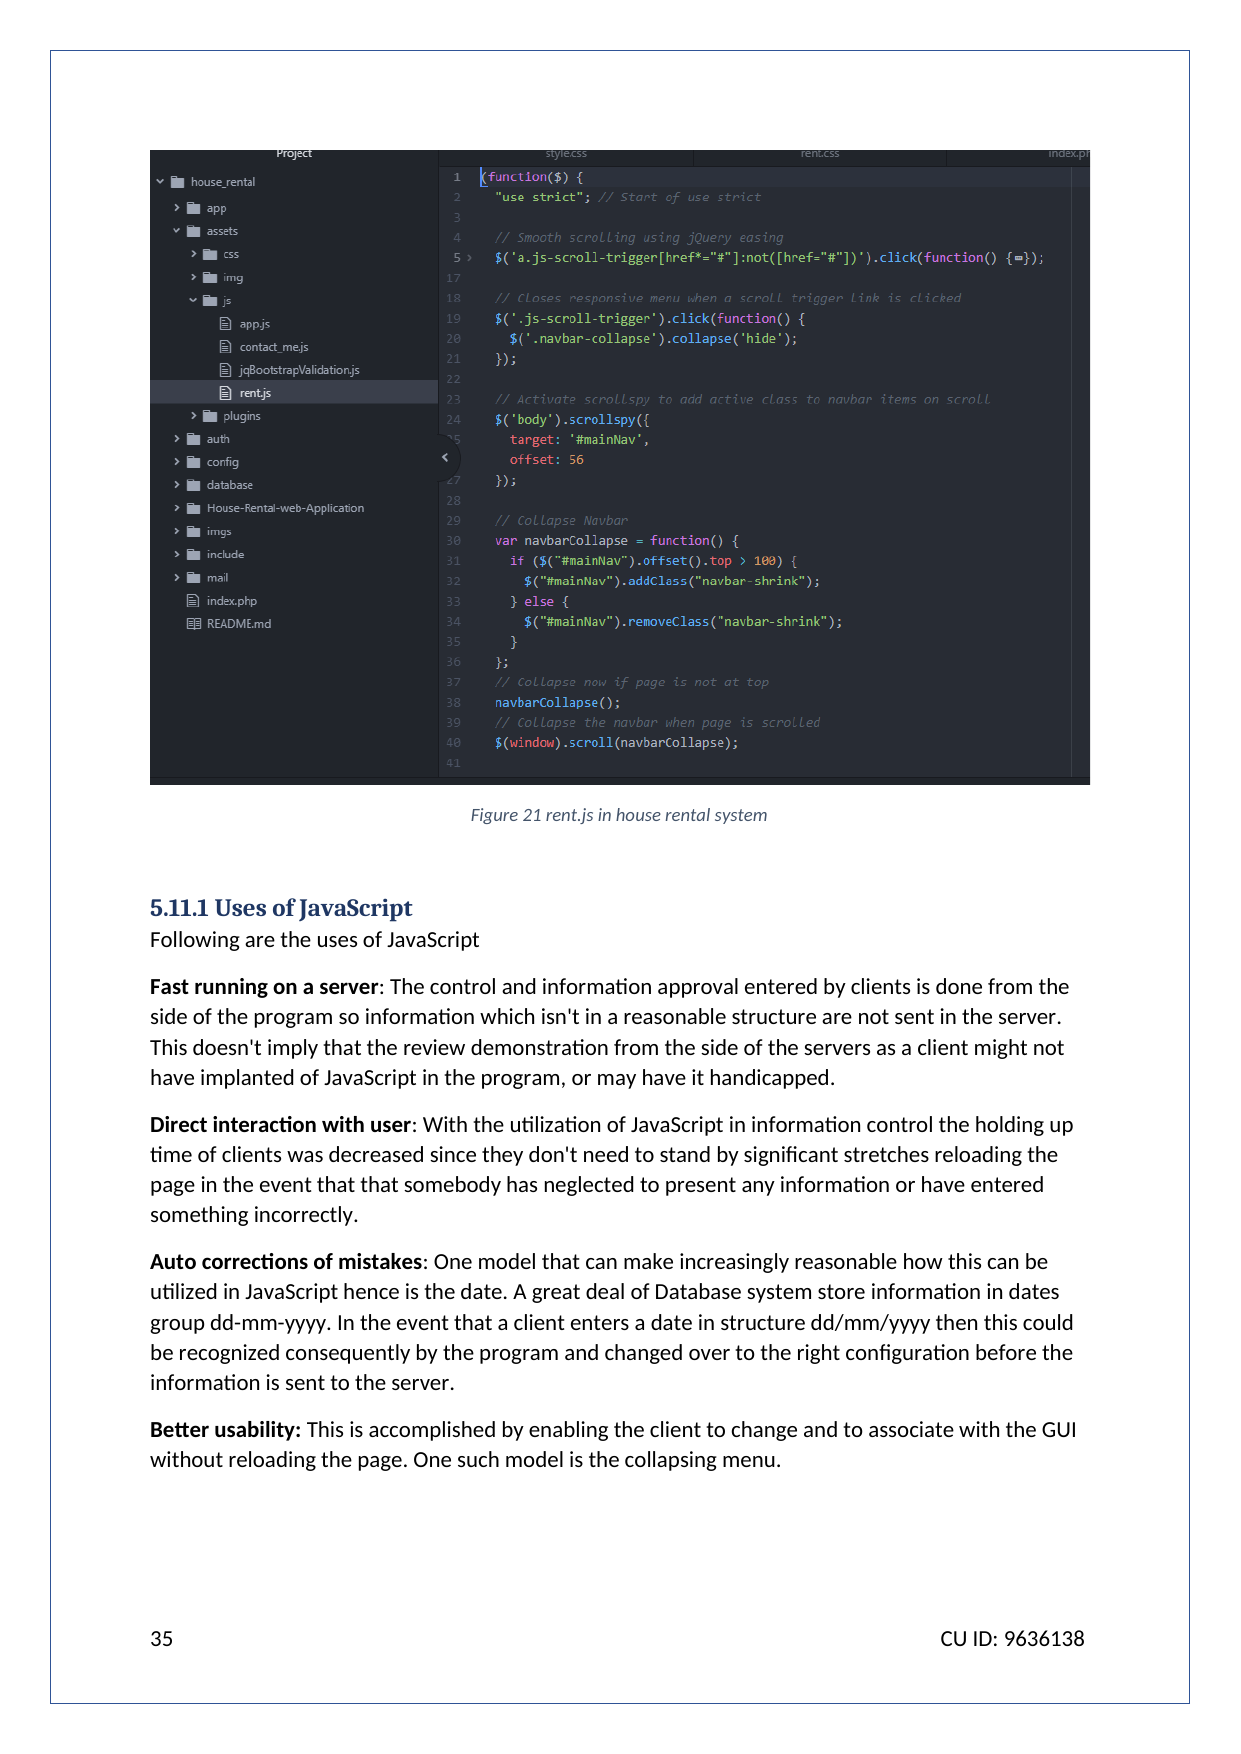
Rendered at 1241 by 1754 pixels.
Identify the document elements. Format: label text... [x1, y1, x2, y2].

text Following are the uses of JavaScript [150, 925, 1090, 953]
text Fast running on a server: The control and information approval entered by clients is done from the side of the program so information which isn't in a reasonable structure are not sent in the server. This doesn't imply that the review demonstration from the side of the servers as a client might not have implanted of JavaScript in the program, or may have it handicapped. [150, 972, 1090, 1091]
text Direct interaction with user: With the utilization of JavaScript in information control the holding up time of clients was decreased since they don't need to stand by significant stretches reloading the page in the event that that somebody has neglected to present any information or have entered something incorrectly. [150, 1110, 1090, 1228]
picture [150, 150, 1091, 785]
text Better usability: This is accomplished by enabling the client to change and to associate with the GUI without reloading the page. One such model is the collapsing menu. [150, 1415, 1090, 1473]
text Auto corrections of mistakes: One model that can make increasingly reasonable how this can be utilized in JavaScript hence is the date. A great deal of Database system store information in dates group dd-mm-yyyy. In the event that a client enters a date in structure dd/mm/yyyy then this could be recognized consequently by the program and changed over to the right configuration before the information is sent to the server. [150, 1247, 1090, 1396]
subtitle 5.11.1 Uses of JavaScript [150, 894, 1090, 923]
